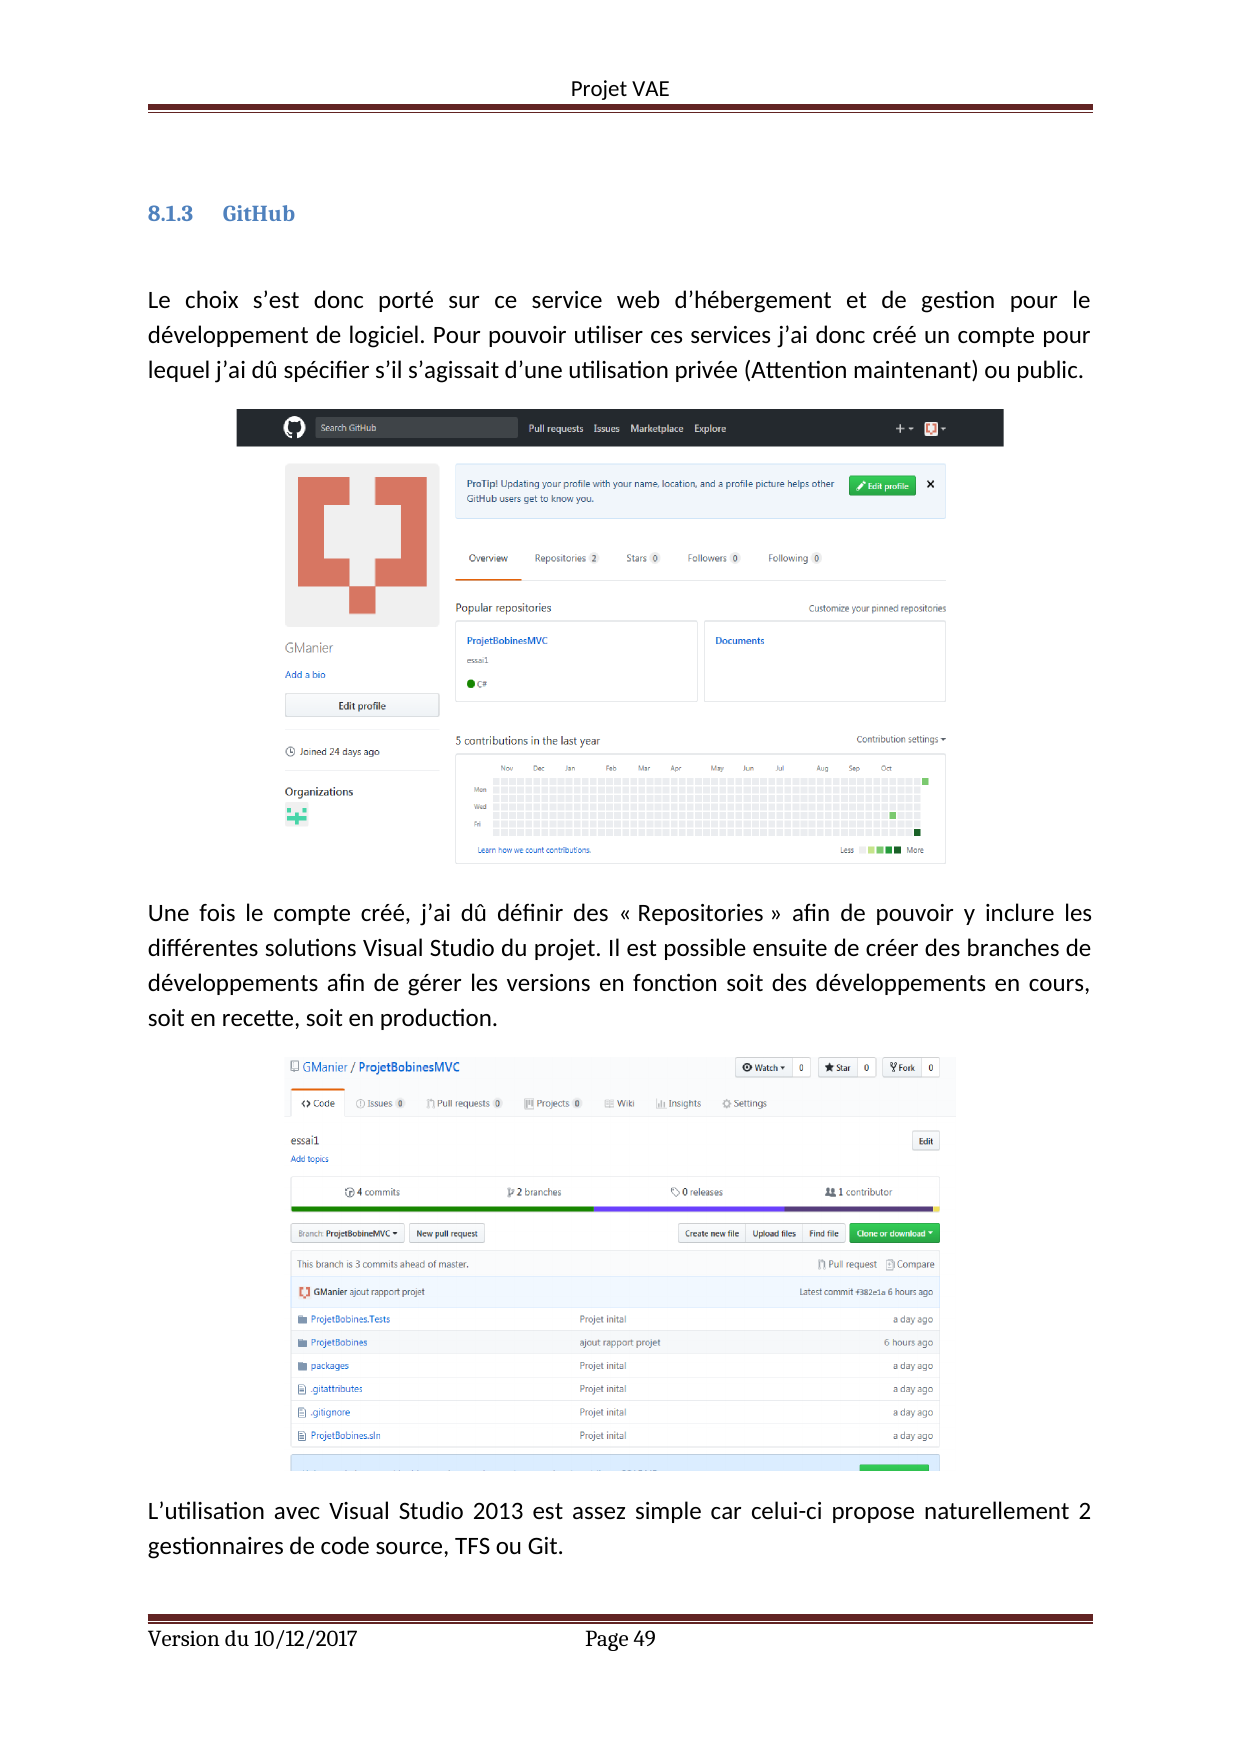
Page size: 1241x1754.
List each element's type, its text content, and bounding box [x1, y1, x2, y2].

text L’utilisation avec Visual Studio 2013 est assez simple car celui-ci propose naturellement 2 gestionnaires de code source, TFS ou Git. [148, 1495, 1093, 1561]
text Une fois le compte créé, j’ai dû définir des « Repositories » afin de pouvoir y inclure les différentes solutions Visual Studio du projet. Il est possible ensuite de créer des branches de développements afin de gérer les versions en fonction soit des développements en cours, soit en recette, soit en production. [148, 897, 1093, 1032]
text Le choix s’est donc porté sur ce service web d’hébergement et de gestion pour le développement de logiciel. Pour pouvoir utiliser ces services j’ai donc créé un compte pour lequel j’ai dû spécifier s’il s’agissait d’une utilisation privée (Attention maintenant) ou public. [148, 284, 1093, 384]
subtitle GitHub [148, 201, 1093, 227]
picture [284, 1057, 956, 1471]
picture [236, 409, 1004, 872]
